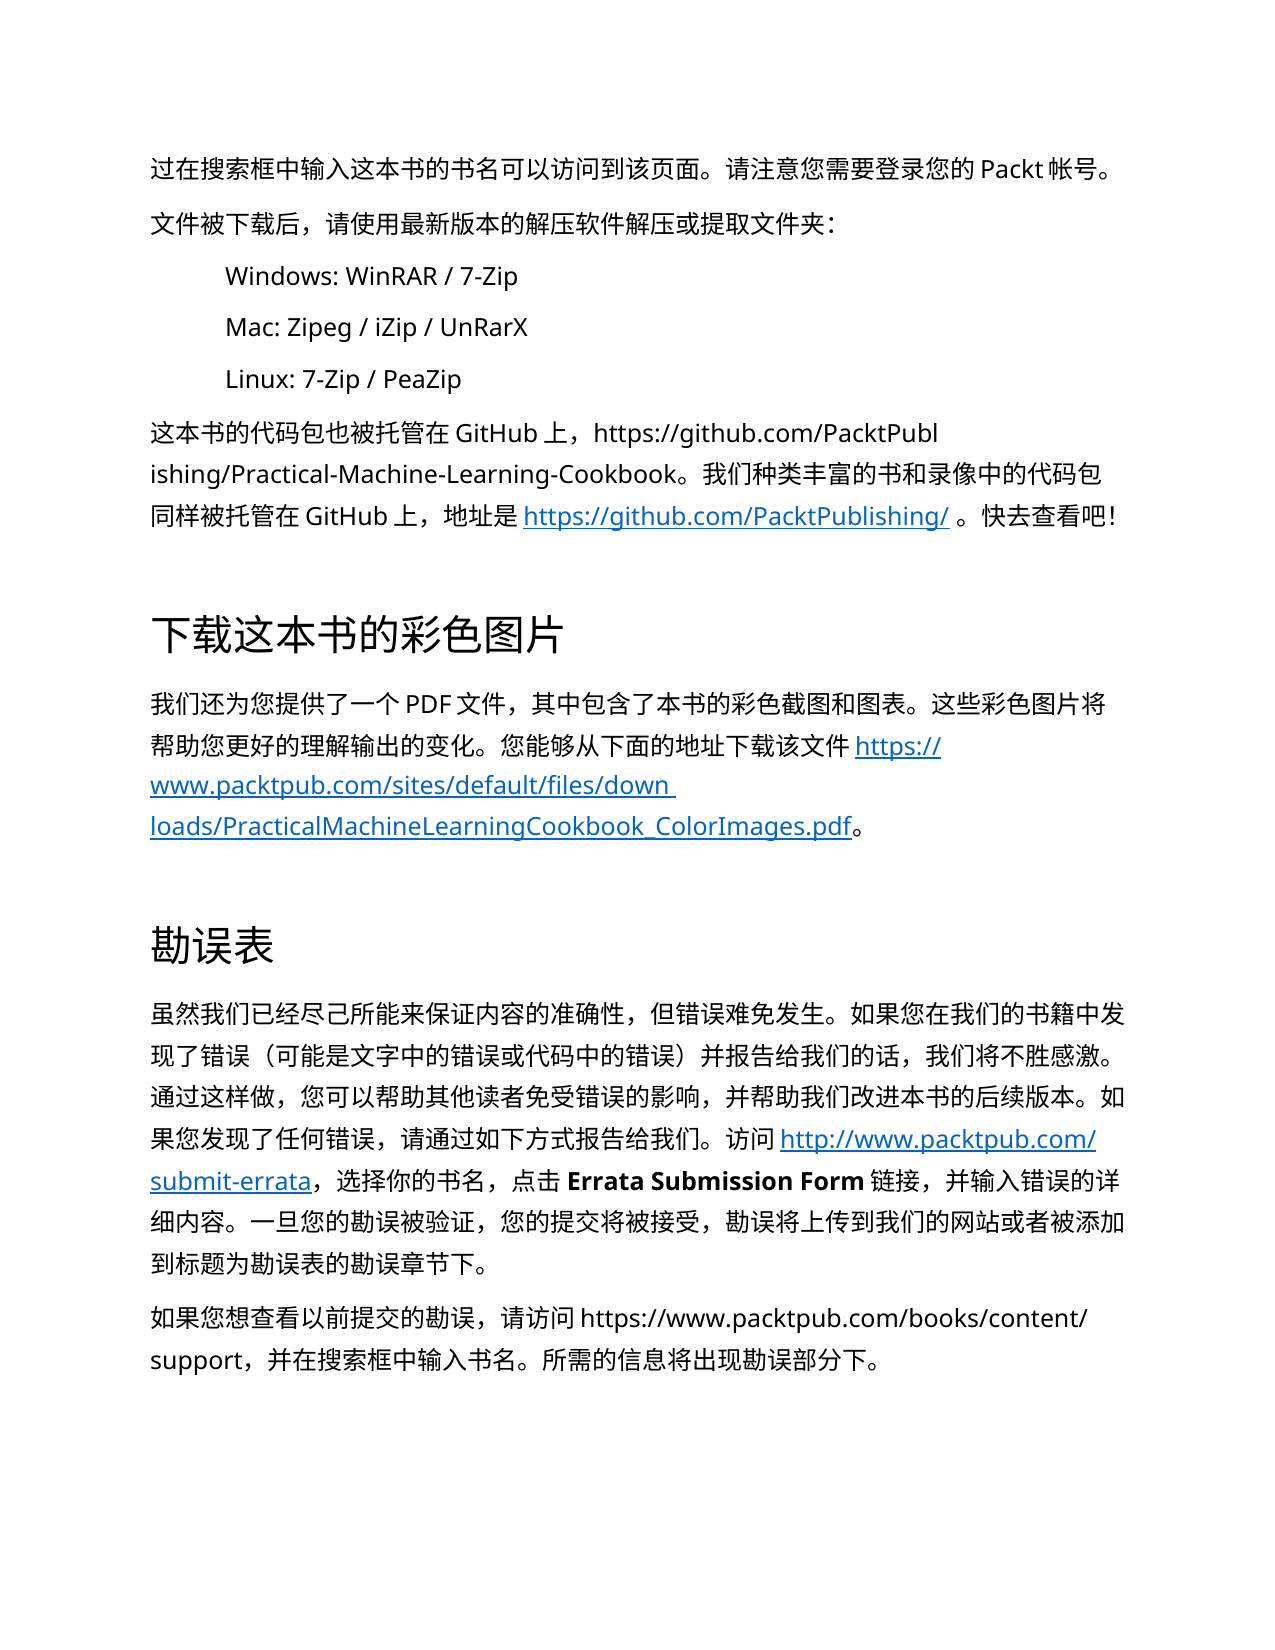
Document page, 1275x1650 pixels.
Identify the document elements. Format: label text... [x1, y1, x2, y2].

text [150, 150, 1125, 186]
text 勘误表 [150, 913, 1125, 973]
text Mac: Zipeg / iZip / UnRarX [150, 310, 1125, 344]
text 文件被下载后，请使用最新版本的解压软件解压或提取文件夹： [150, 204, 1125, 240]
text 这本书的代码包也被托管在GitHub上，https://github.com/PacktPubl ishing/Practical-Machine-Learning-Cookbook。我们种类丰富的书和录像中的代码包同样被托管在GitHub上，地址是https://github.com/PacktPublishing/ 。快去查看吧！ [150, 413, 1125, 533]
text 虽然我们已经尽己所能来保证内容的准确性，但错误难免发生。如果您在我们的书籍中发现了错误（可能是文字中的错误或代码中的错误）并报告给我们的话，我们将不胜感激。通过这样做，您可以帮助其他读者免受错误的影响，并帮助我们改进本书的后续版本。如果您发现了任何错误，请通过如下方式报告给我们。访问http://www.packtpub.com/submit-errata，选择你的书名，点击Errata Submission Form链接，并输入错误的详细内容。一旦您的勘误被验证，您的提交将被接受，勘误将上传到我们的网站或者被添加到标题为勘误表的勘误章节下。 [150, 994, 1125, 1281]
text 我们还为您提供了一个PDF文件，其中包含了本书的彩色截图和图表。这些彩色图片将帮助您更好的理解输出的变化。您能够从下面的地址下载该文件https://www.packtpub.com/sites/default/files/down loads/PracticalMachineLearningCookbook_ColorImages.pdf。 [150, 684, 1125, 843]
text Linux: 7-Zip / PeaZip [150, 362, 1125, 396]
text Windows: WinRAR / 7-Zip [150, 258, 1125, 292]
text 下载这本书的彩色图片 [150, 602, 1125, 663]
text 如果您想查看以前提交的勘误，请访问https://www.packtpub.com/books/content/support，并在搜索框中输入书名。所需的信息将出现勘误部分下。 [150, 1298, 1125, 1376]
